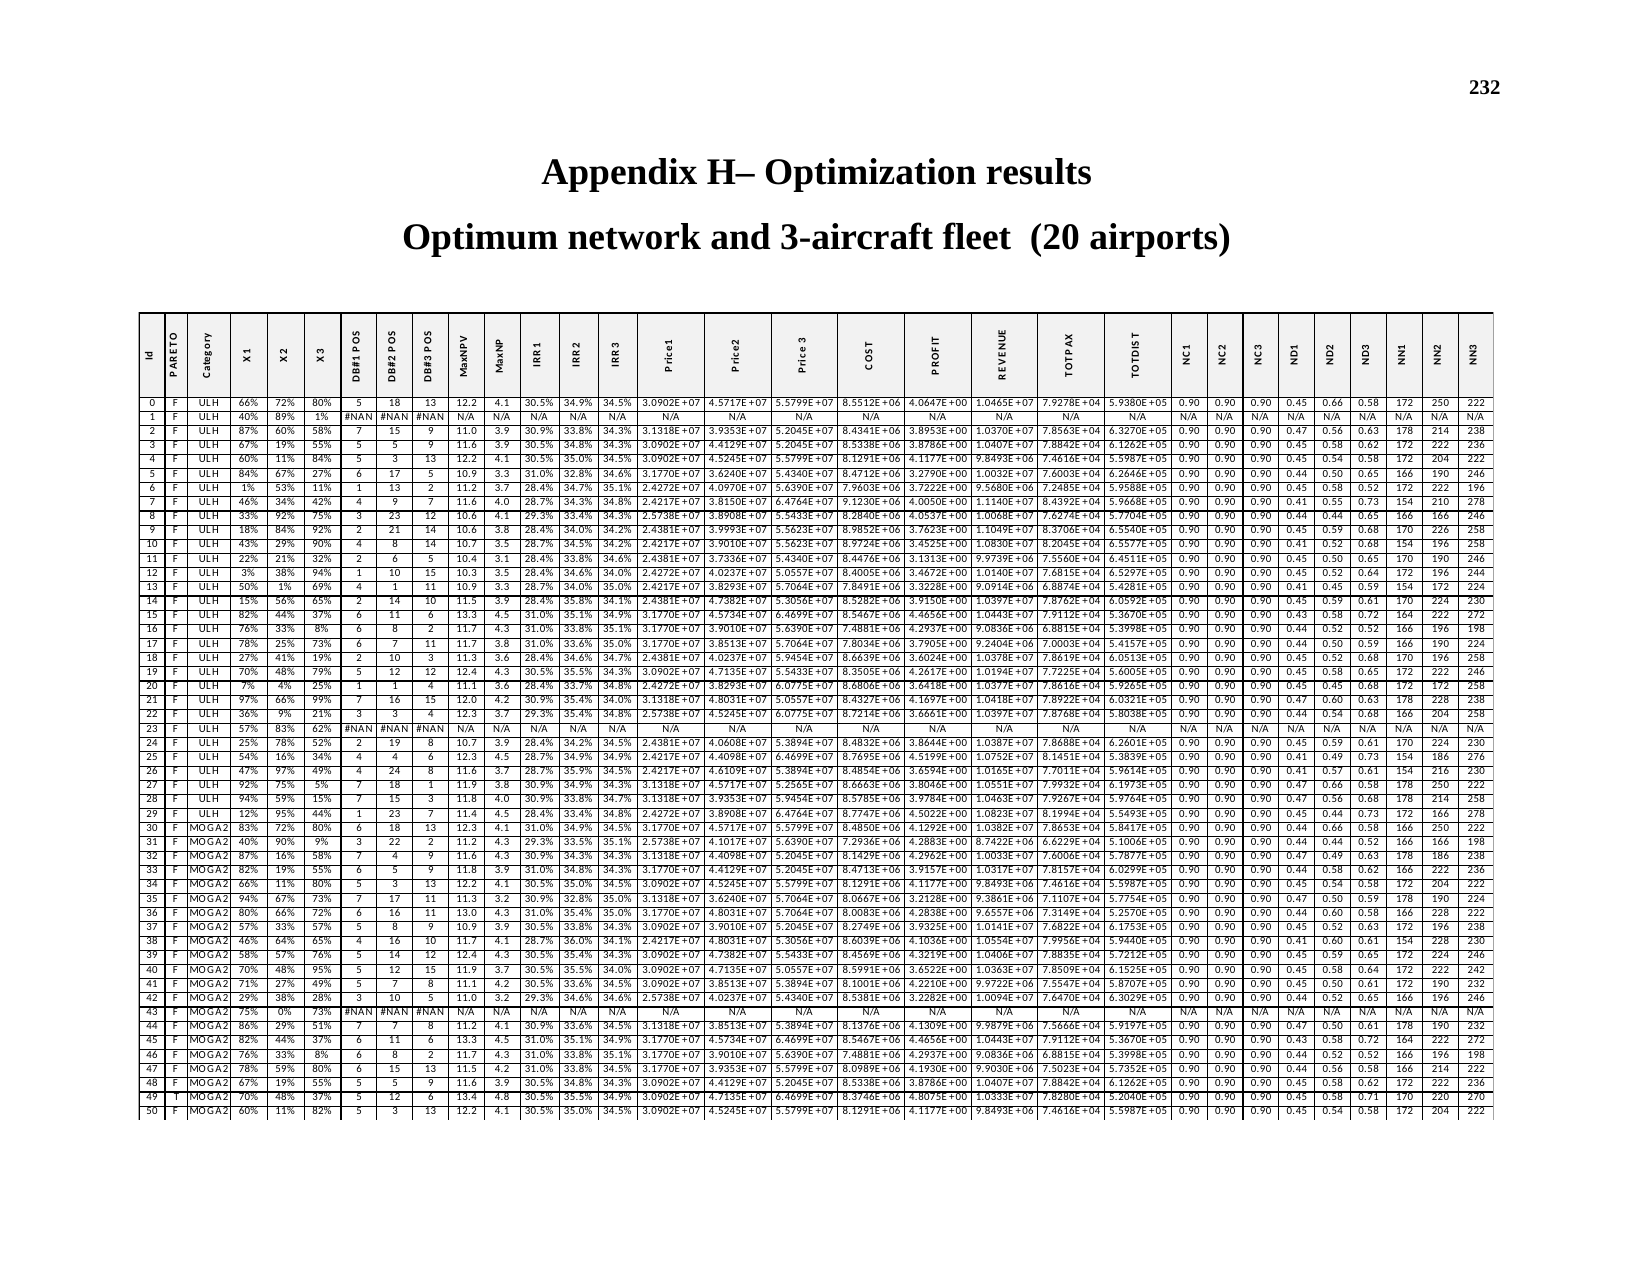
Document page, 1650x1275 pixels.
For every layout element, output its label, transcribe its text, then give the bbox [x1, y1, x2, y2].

subtitle Appendix H– Optimization results [133, 150, 1500, 193]
subtitle Optimum network and 3-aircraft fleet (20 airports) [133, 215, 1500, 258]
